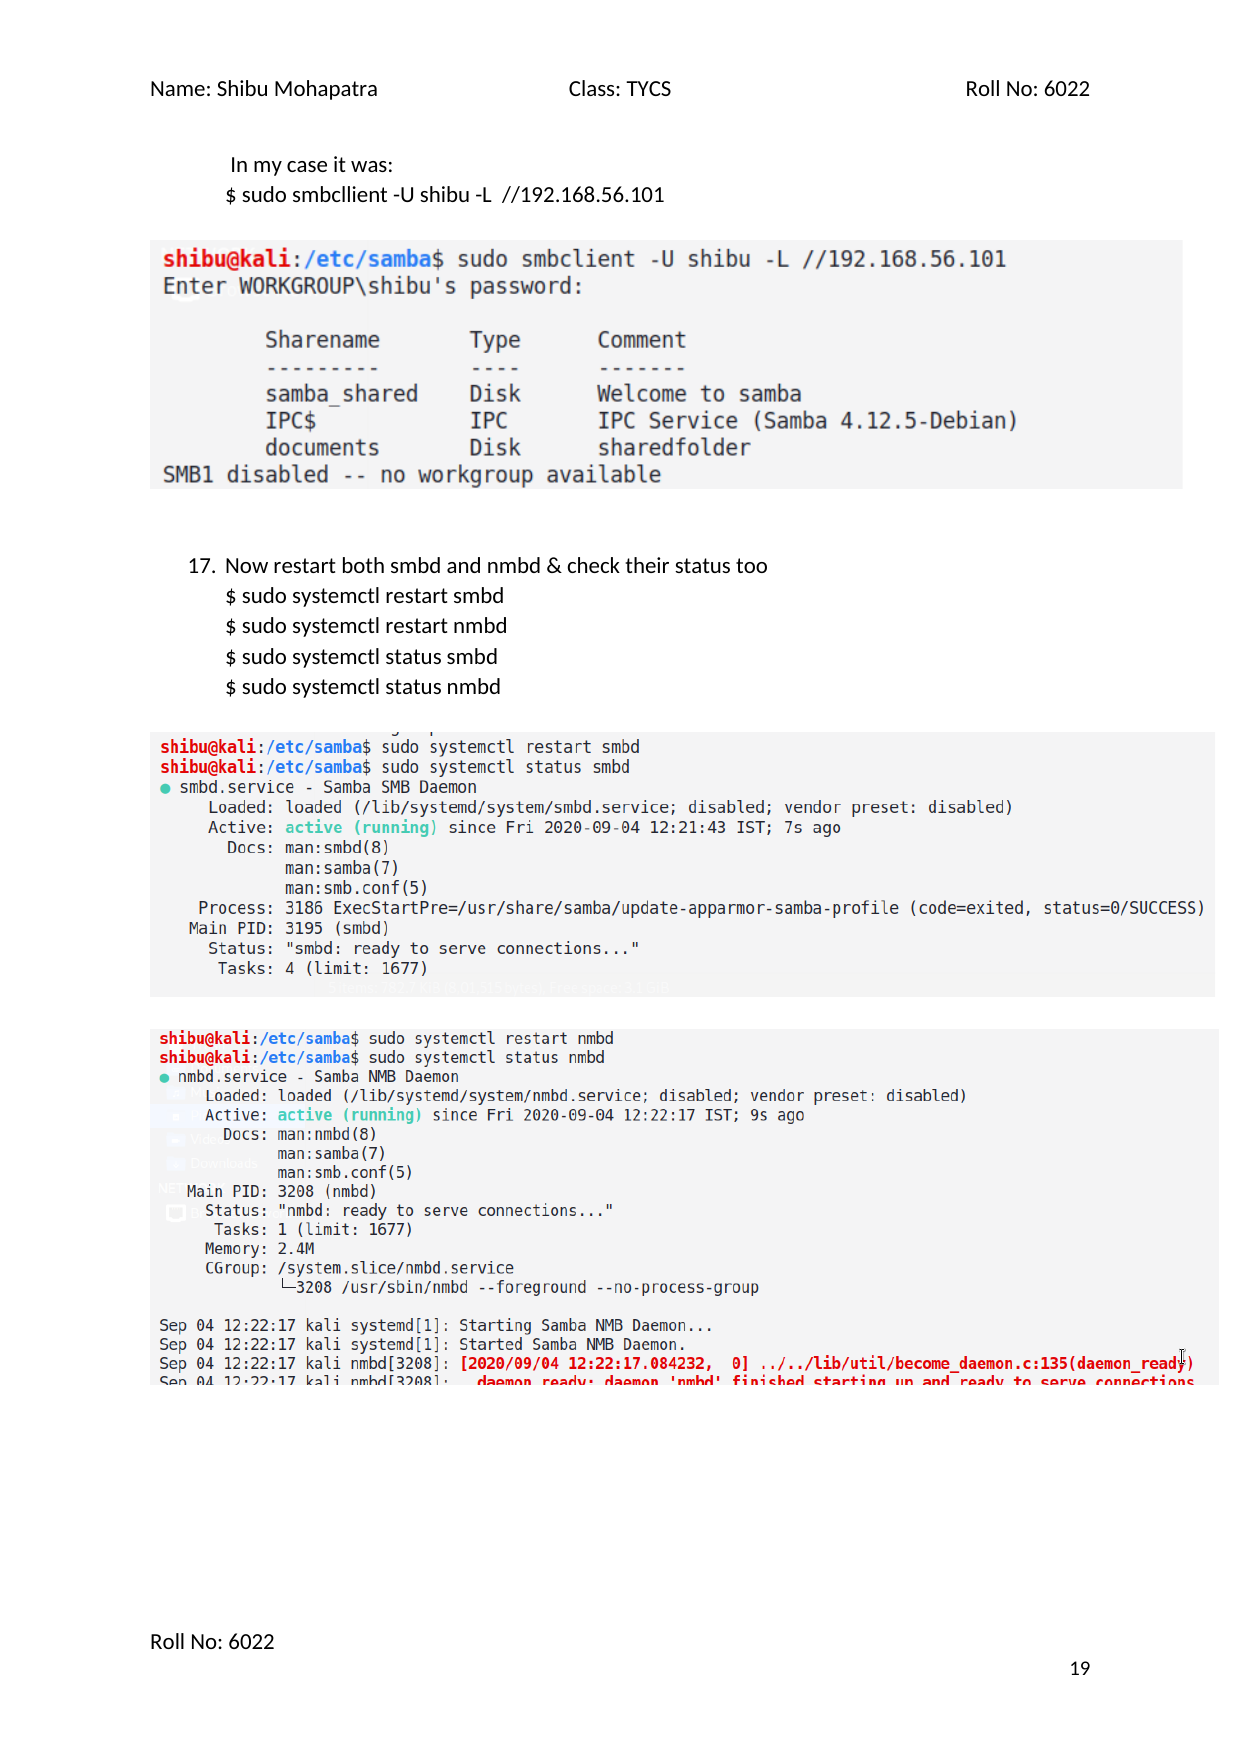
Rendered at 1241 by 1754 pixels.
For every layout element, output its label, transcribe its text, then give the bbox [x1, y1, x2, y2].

text $ sudo systemctl status nmbd [150, 672, 1090, 700]
picture [150, 732, 1216, 997]
text $ sudo systemctl restart nmbd [150, 612, 1090, 639]
list Now restart both smbd and nmbd & check their status too [187, 551, 1090, 579]
picture [150, 1029, 1219, 1385]
text $ sudo systemctl restart smbd [150, 581, 1090, 609]
text $ sudo systemctl status smbd [150, 642, 1090, 670]
text In my case it was: [150, 150, 1090, 178]
picture [150, 240, 1183, 489]
text $ sudo smbcllient -U shibu -L //192.168.56.101 [150, 180, 1090, 208]
